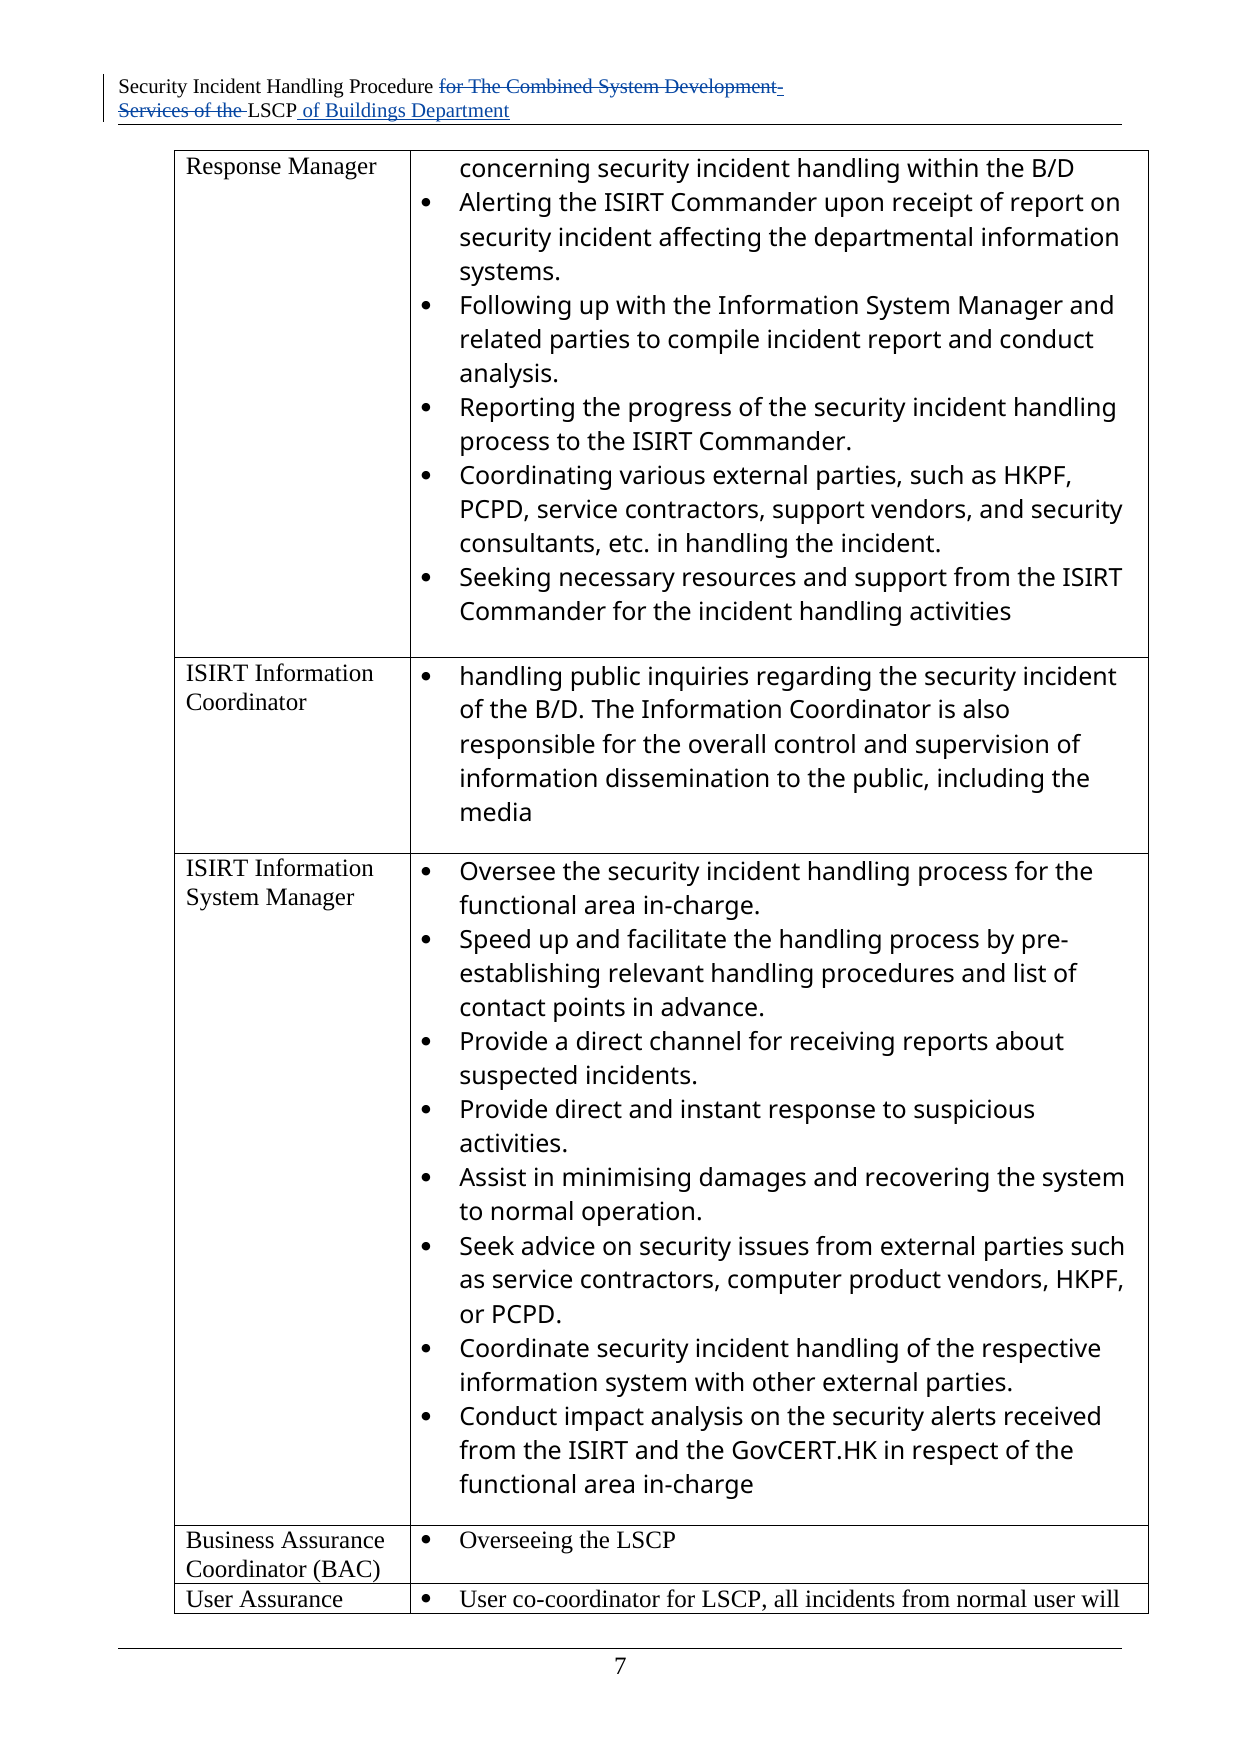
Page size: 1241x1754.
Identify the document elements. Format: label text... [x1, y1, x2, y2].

table_cell Overseeing the LSCP [411, 1526, 1148, 1583]
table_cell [175, 1584, 410, 1613]
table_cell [411, 151, 1148, 657]
table_cell handling public inquiries regarding the security incident of the B/D. The Information Coordinator is also responsible for the overall control and supervision of information dissemination to the public, including the media [411, 658, 1148, 852]
table_cell ISIRT Information System Manager [175, 854, 410, 1524]
table_cell Business Assurance Coordinator (BAC) [175, 1526, 410, 1583]
table_cell Oversee the security incident handling process for the functional area in-charge. Speed up and facilitate the handling process by pre-establishing relevant handling procedures and list of contact points in advance. Provide a direct channel for receiving reports about suspected incidents. Provide direct and instant response to suspicious activities. Assist in minimising damages and recovering the system to normal operation. Seek advice on security issues from external parties such as service contractors, computer product vendors, HKPF, or PCPD. Coordinate security incident handling of the respective information system with other external parties. Conduct impact analysis on the security alerts received from the ISIRT and the GovCERT.HK in respect of the functional area in-charge [411, 854, 1148, 1524]
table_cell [411, 1584, 1148, 1613]
table_cell ISIRT Information Coordinator [175, 658, 410, 852]
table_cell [175, 151, 410, 657]
